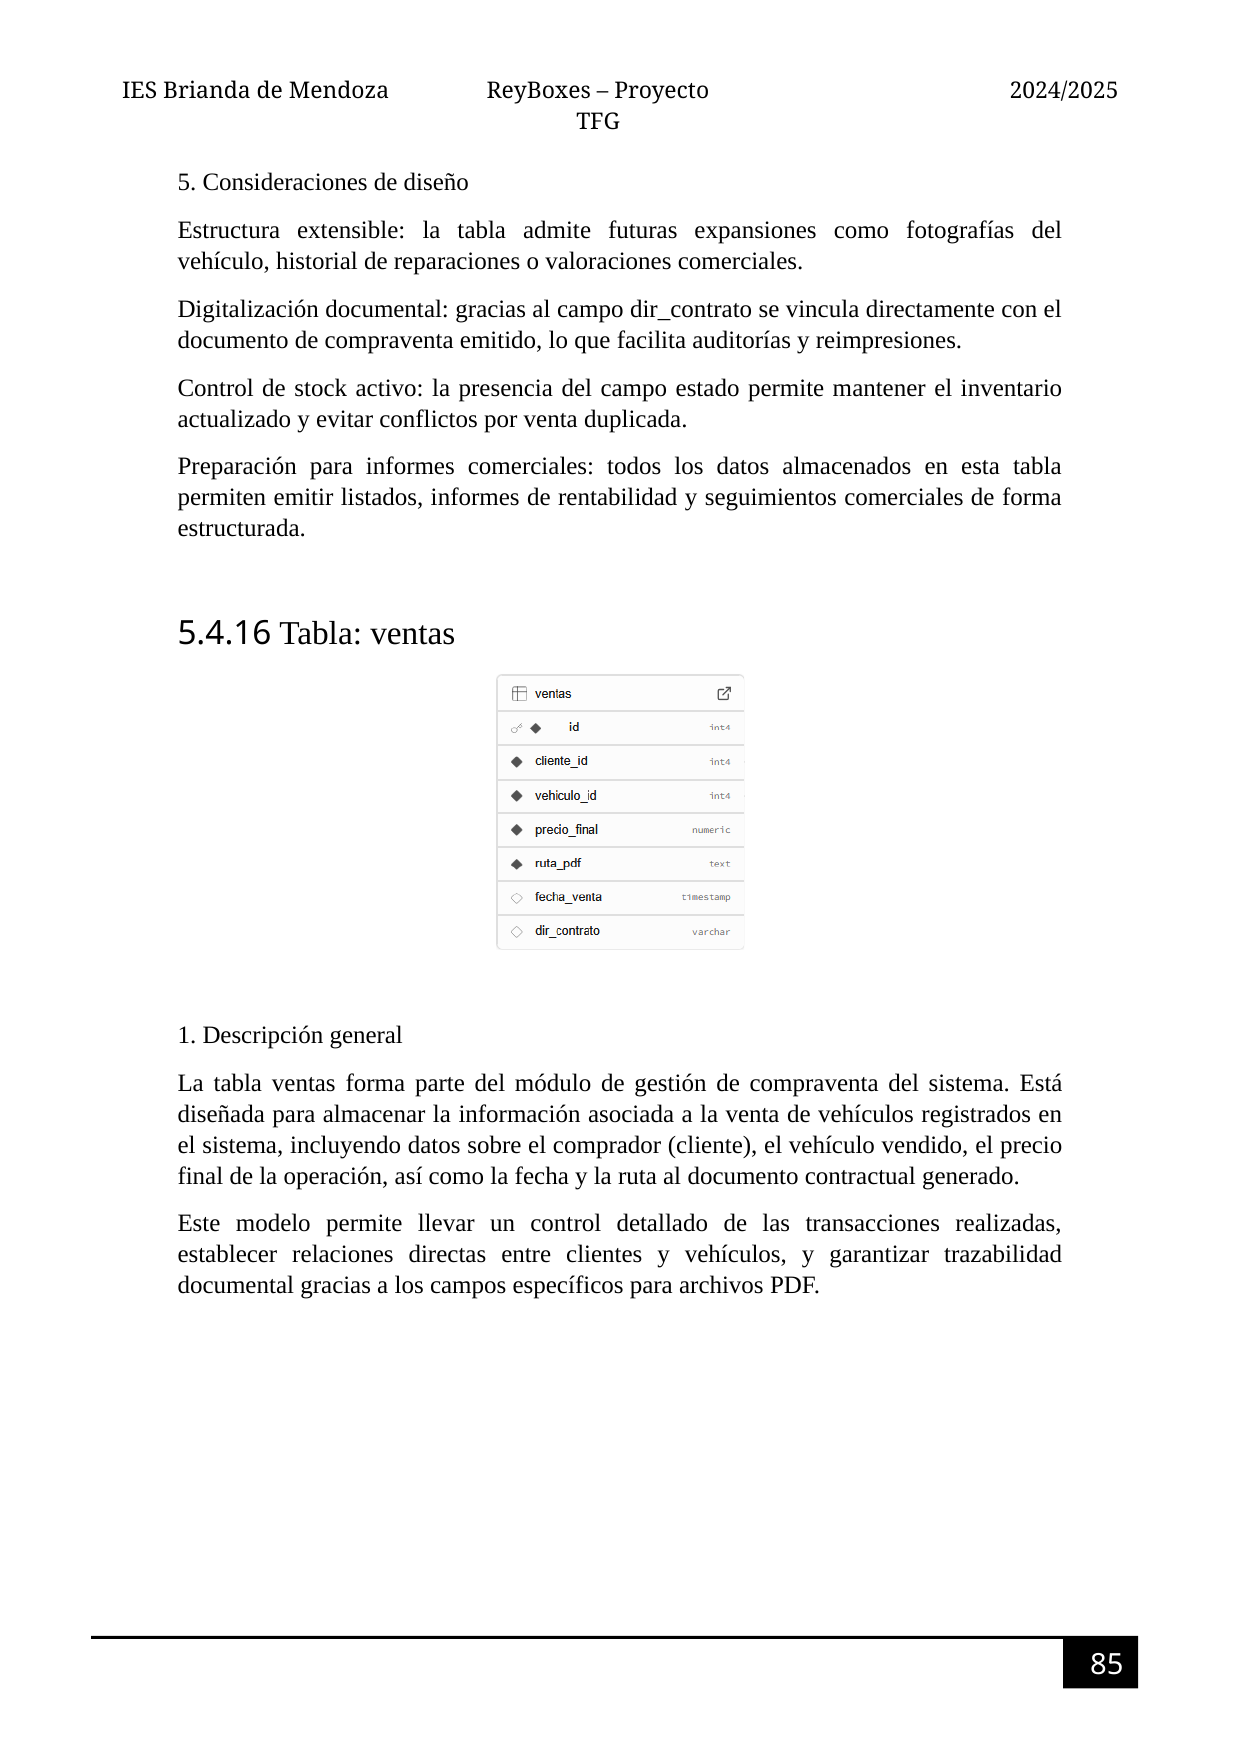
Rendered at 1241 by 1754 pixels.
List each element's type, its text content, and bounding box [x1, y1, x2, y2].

text Estructura extensible: la tabla admite futuras expansiones como fotografías del vehículo, historial de reparaciones o valoraciones comerciales. [177, 215, 1063, 275]
text 5.4.16 Tabla: ventas [177, 609, 1063, 654]
picture [496, 673, 745, 950]
text 1. Descripción general [177, 1020, 1063, 1049]
text 5. Consideraciones de diseño [177, 167, 1063, 196]
text Preparación para informes comerciales: todos los datos almacenados en esta tabla permiten emitir listados, informes de rentabilidad y seguimientos comerciales de forma estructurada. [177, 451, 1063, 542]
text Digitalización documental: gracias al campo dir_contrato se vincula directamente con el documento de compraventa emitido, lo que facilita auditorías y reimpresiones. [177, 294, 1063, 354]
text Control de stock activo: la presencia del campo estado permite mantener el inventario actualizado y evitar conflictos por venta duplicada. [177, 373, 1063, 432]
text La tabla ventas forma parte del módulo de gestión de compraventa del sistema. Está diseñada para almacenar la información asociada a la venta de vehículos registrados en el sistema, incluyendo datos sobre el comprador (cliente), el vehículo vendido, el precio final de la operación, así como la fecha y la ruta al documento contractual generado. [177, 1068, 1063, 1189]
text Este modelo permite llevar un control detallado de las transacciones realizadas, establecer relaciones directas entre clientes y vehículos, y garantizar trazabilidad documental gracias a los campos específicos para archivos PDF. [177, 1208, 1063, 1299]
